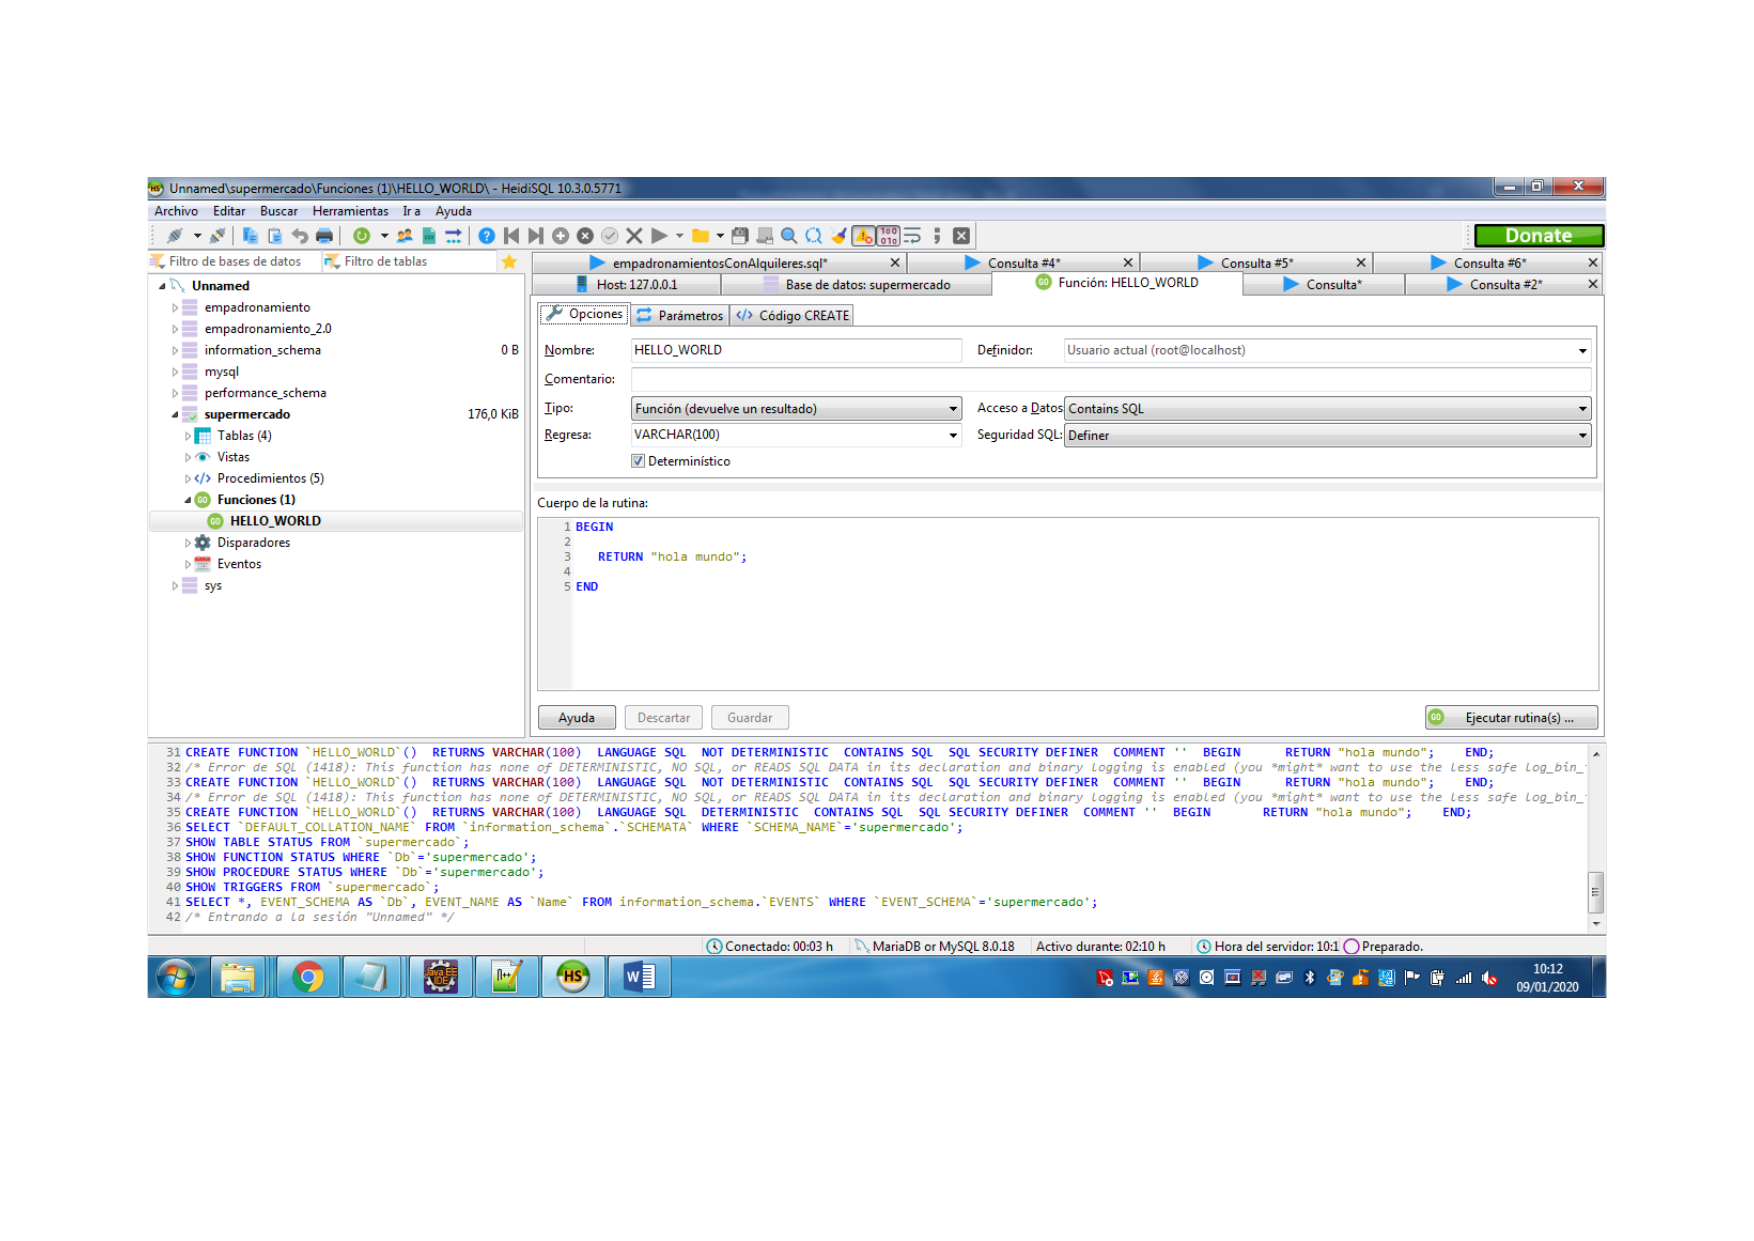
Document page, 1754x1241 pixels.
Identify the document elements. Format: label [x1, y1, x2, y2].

picture [147, 177, 1607, 998]
